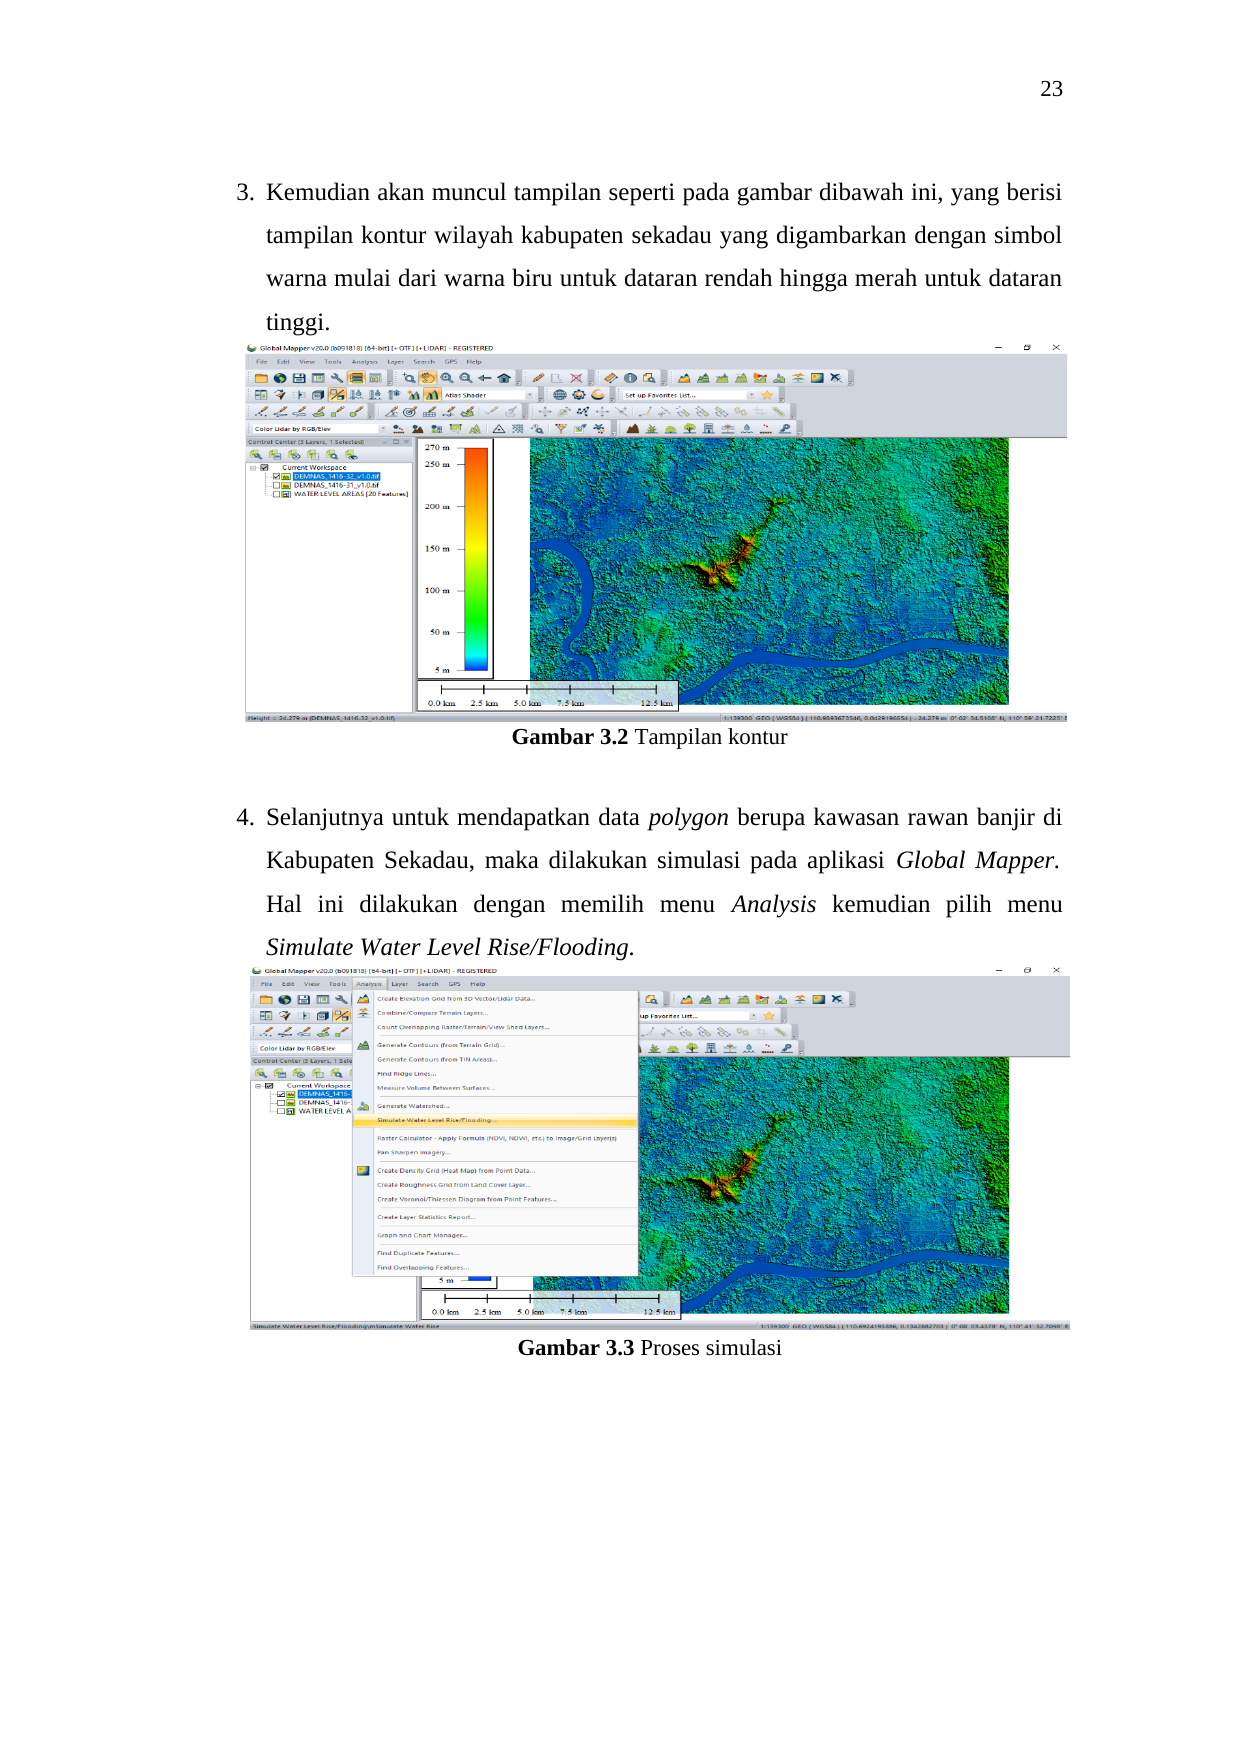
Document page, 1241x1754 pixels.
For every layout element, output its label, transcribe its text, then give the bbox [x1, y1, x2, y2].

picture [250, 965, 1071, 1330]
subtitle Kemudian akan muncul tampilan seperti pada gambar dibawah ini, yang berisi tampilan kontur wilayah kabupaten sekadau yang digambarkan dengan simbol warna mulai dari warna biru untuk dataran rendah hingga merah untuk dataran tinggi. [236, 177, 1063, 335]
picture [245, 342, 1068, 722]
subtitle Gambar 3.3 Proses simulasi [236, 1334, 1063, 1361]
subtitle Gambar 3.2 Tampilan kontur [236, 723, 1063, 750]
subtitle Selanjutnya untuk mendapatkan data polygon berupa kawasan rawan banjir di Kabupaten Sekadau, maka dilakukan simulasi pada aplikasi Global Mapper. Hal ini dilakukan dengan memilih menu Analysis kemudian pilih menu Simulate Water Level Rise/Flooding. [236, 802, 1063, 961]
